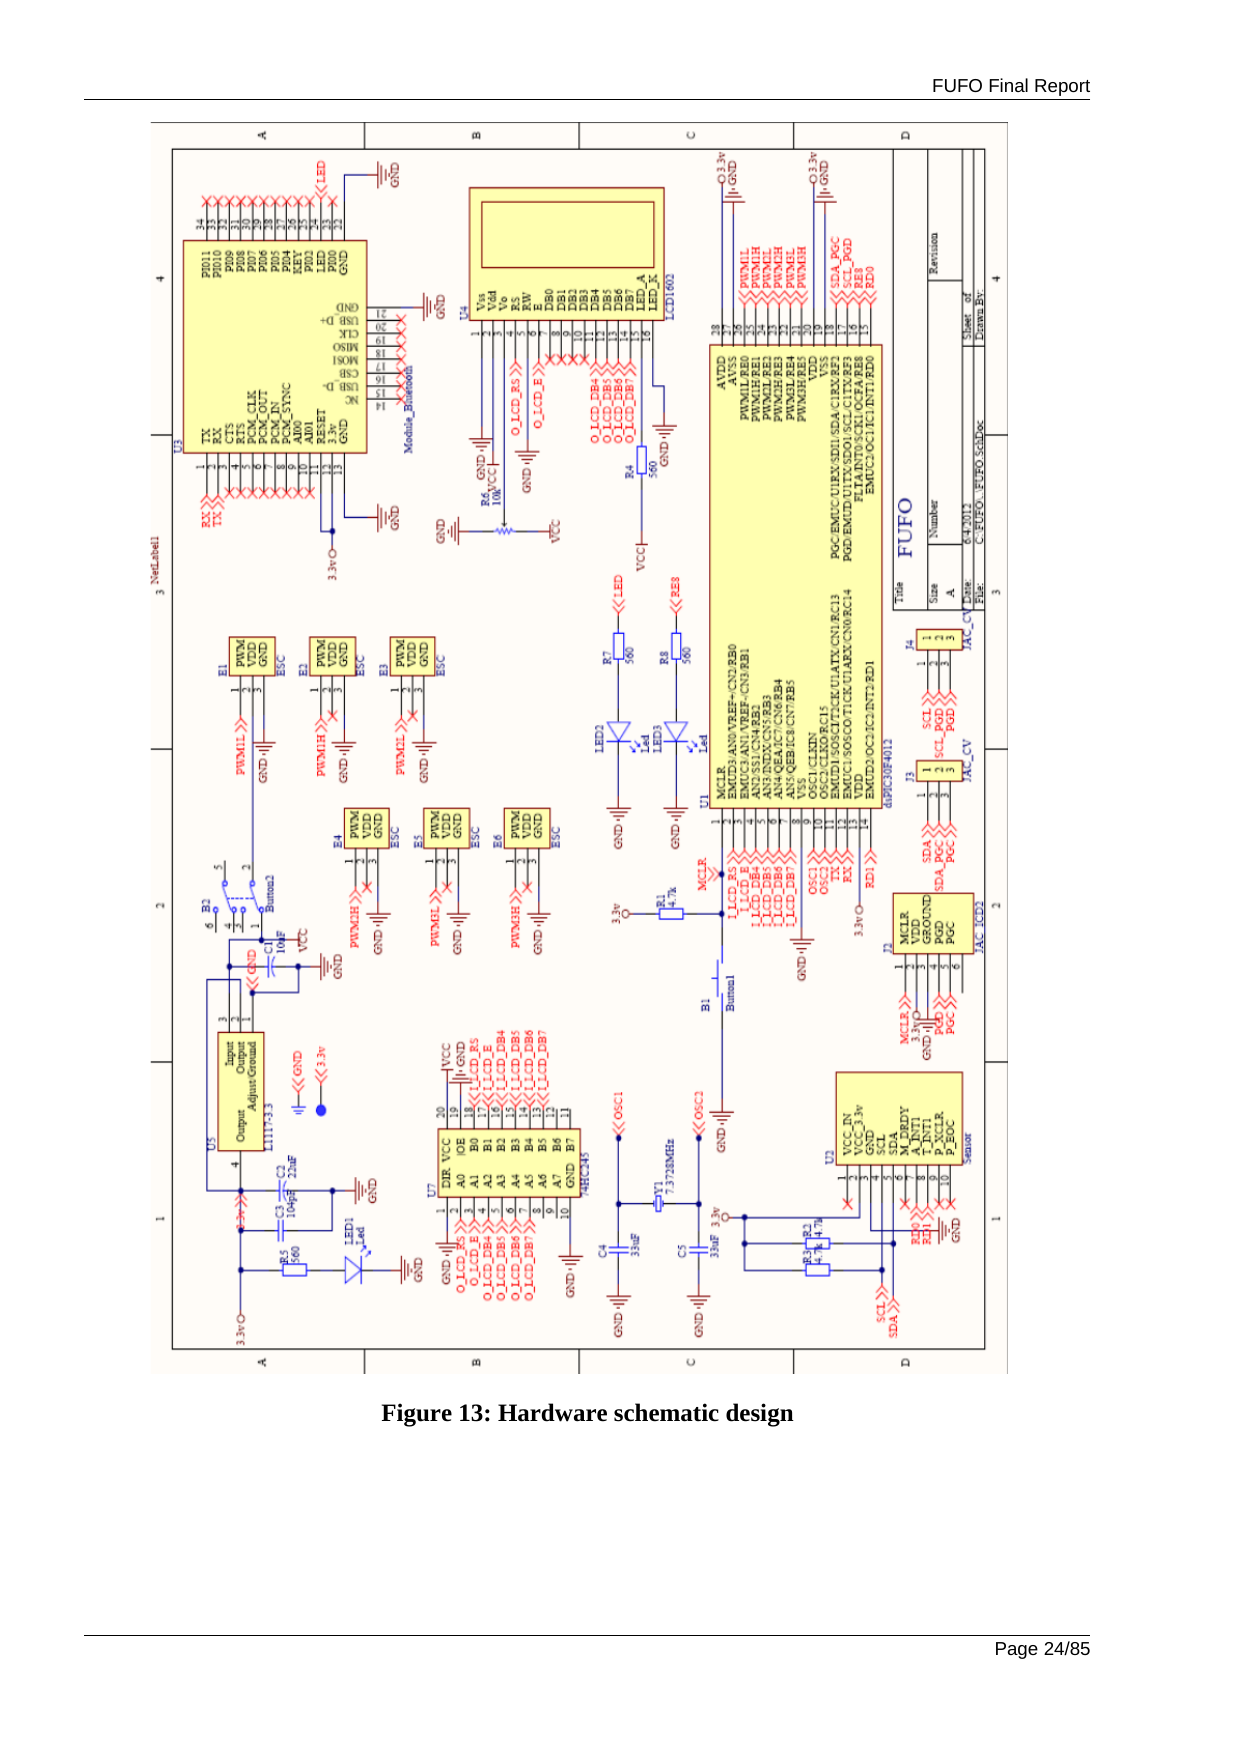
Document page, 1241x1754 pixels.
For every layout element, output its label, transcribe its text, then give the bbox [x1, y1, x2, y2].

text Figure 13: Hardware schematic design [84, 1398, 1090, 1427]
picture [151, 123, 1008, 1373]
